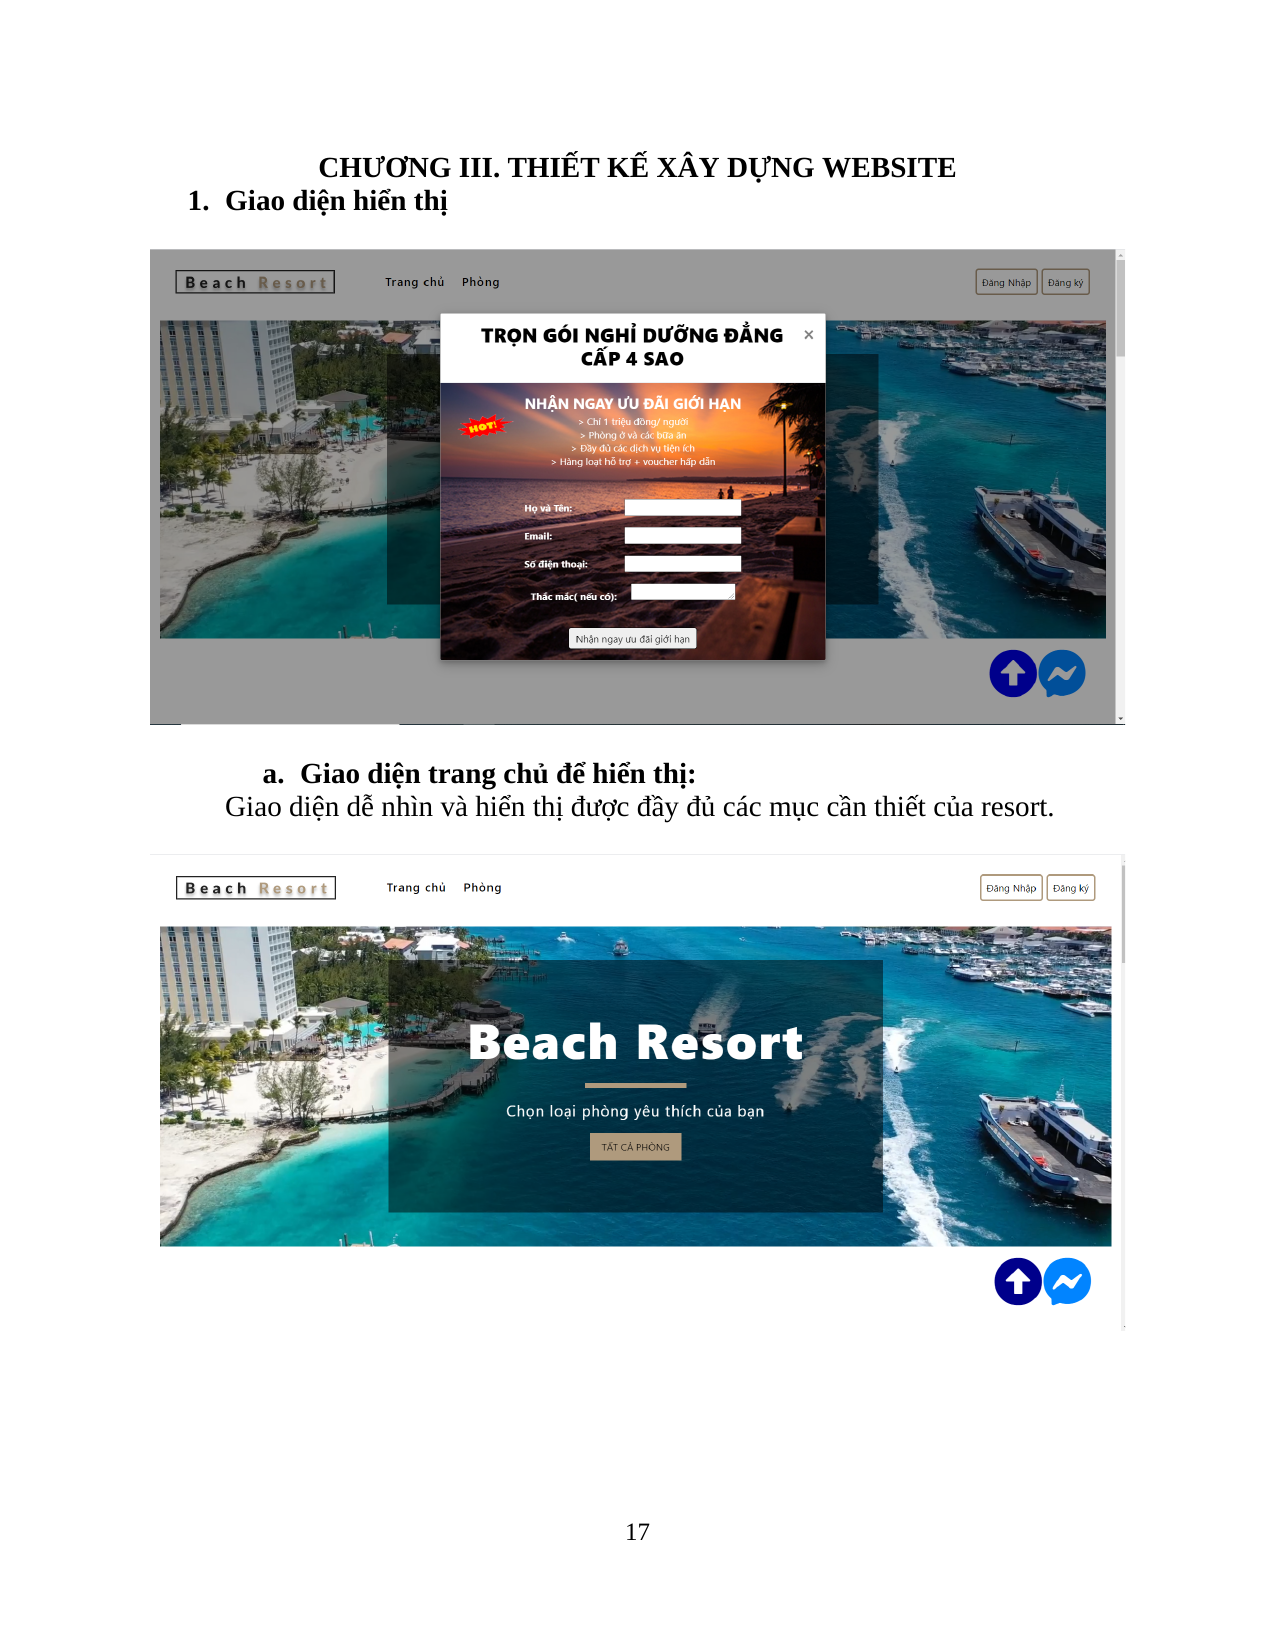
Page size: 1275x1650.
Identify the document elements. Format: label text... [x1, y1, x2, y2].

text Giao diện dễ nhìn và hiển thị được đầy đủ các mục cần thiết của resort. [150, 789, 1125, 823]
picture [150, 248, 1125, 725]
list Giao diện hiển thị [187, 183, 1125, 217]
list Giao diện trang chủ để hiển thị: [150, 756, 1125, 789]
picture [150, 853, 1125, 1331]
subtitle CHƯƠNG III. THIẾT KẾ XÂY DỰNG WEBSITE [150, 150, 1125, 183]
